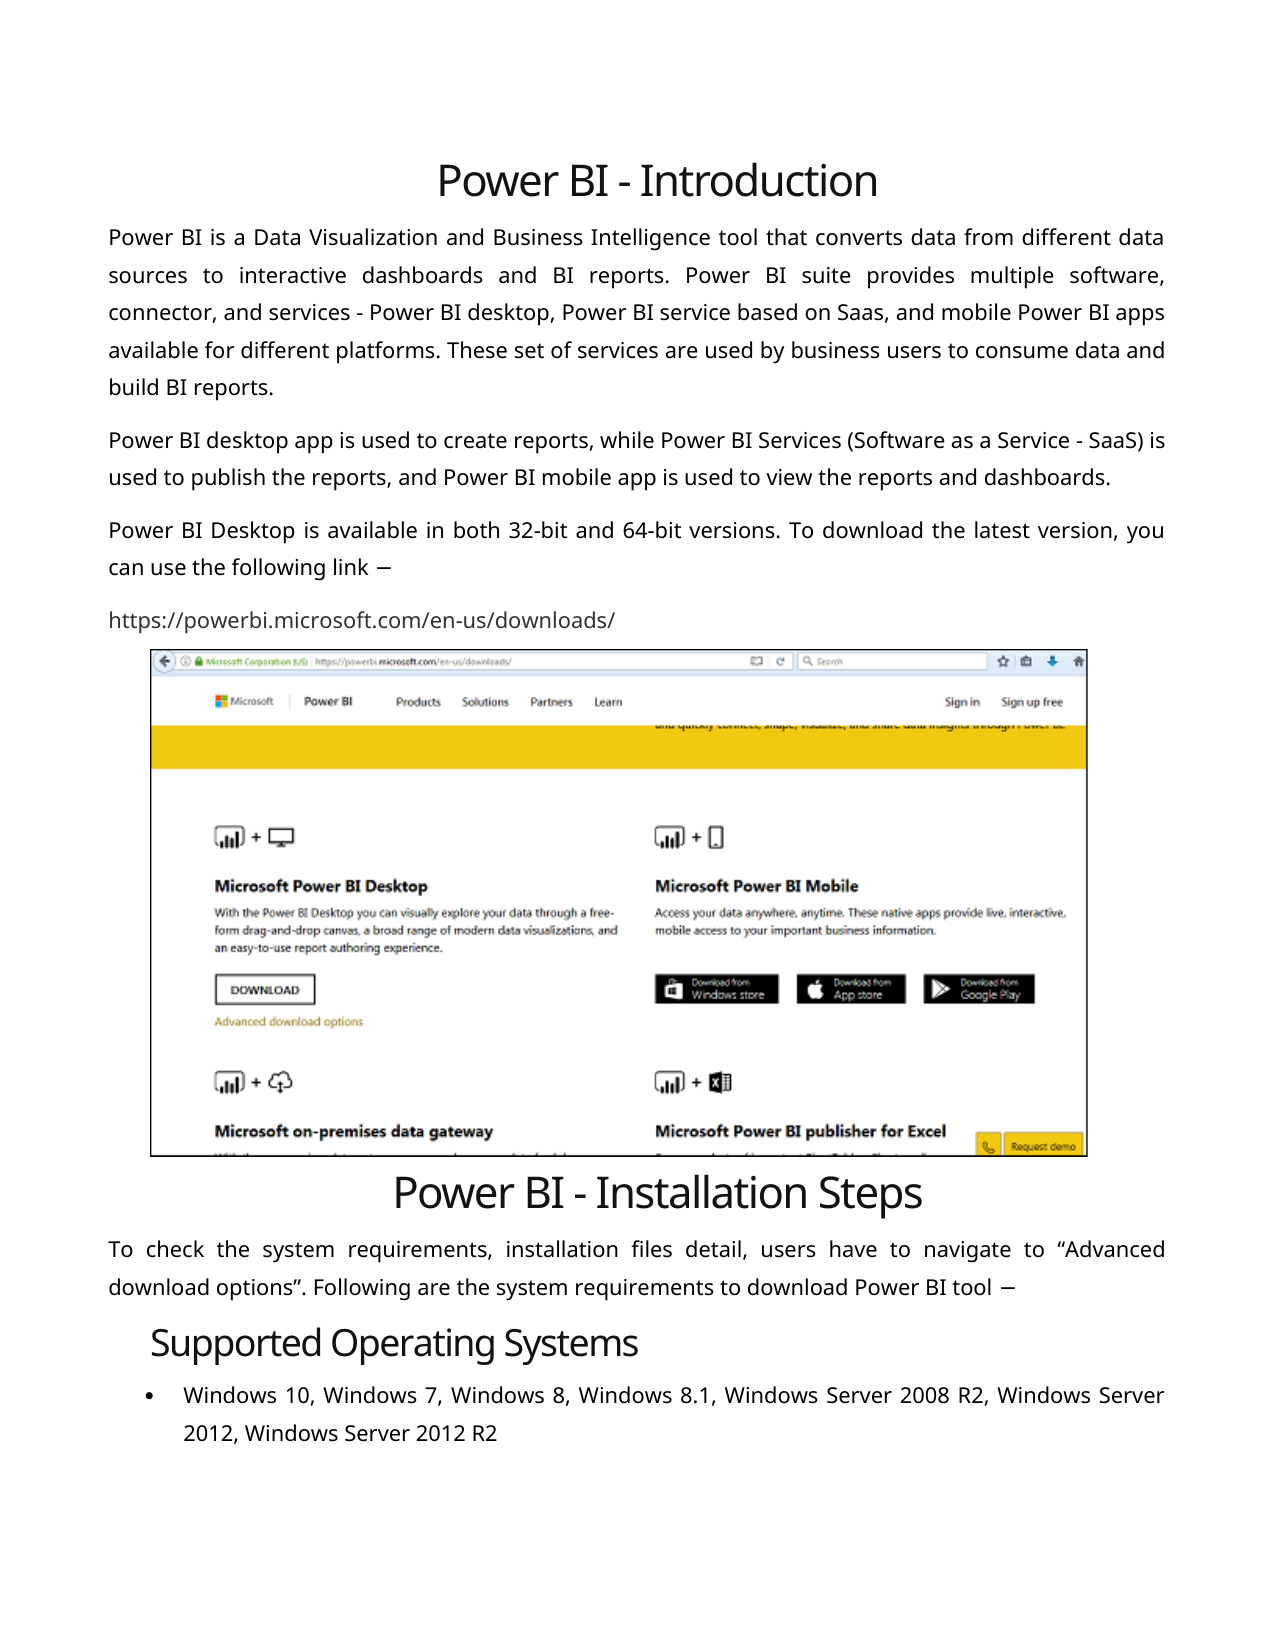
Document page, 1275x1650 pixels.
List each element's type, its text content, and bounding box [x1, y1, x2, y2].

text Power BI - Introduction [150, 150, 1167, 209]
text To check the system requirements, installation files detail, users have to navigate to “Advanced download options”. Following are the system requirements to download Power BI tool − [108, 1227, 1167, 1302]
text Power BI - Installation Steps [150, 1162, 1167, 1222]
text https://powerbi.microsoft.com/en-us/downloads/ [108, 597, 1167, 634]
picture [150, 649, 1088, 1157]
text Power BI Desktop is available in both 32-bit and 64-bit versions. To download the latest version, you can use the following link − [108, 507, 1167, 582]
text Supported Operating Systems [150, 1317, 1167, 1368]
text Power BI desktop app is used to create reports, while Power BI Services (Software as a Service - SaaS) is used to publish the reports, and Power BI mobile app is used to view the reports and dashboards. [108, 417, 1167, 492]
list Windows 10, Windows 7, Windows 8, Windows 8.1, Windows Server 2008 R2, Windows Server 2012, Windows Server 2012 R2 [146, 1373, 1167, 1448]
text Power BI is a Data Visualization and Business Intelligence tool that converts data from different data sources to interactive dashboards and BI reports. Power BI suite provides multiple software, connector, and services - Power BI desktop, Power BI service based on Saas, and mobile Power BI apps available for different platforms. These set of services are used by business users to consume data and build BI reports. [108, 214, 1167, 402]
